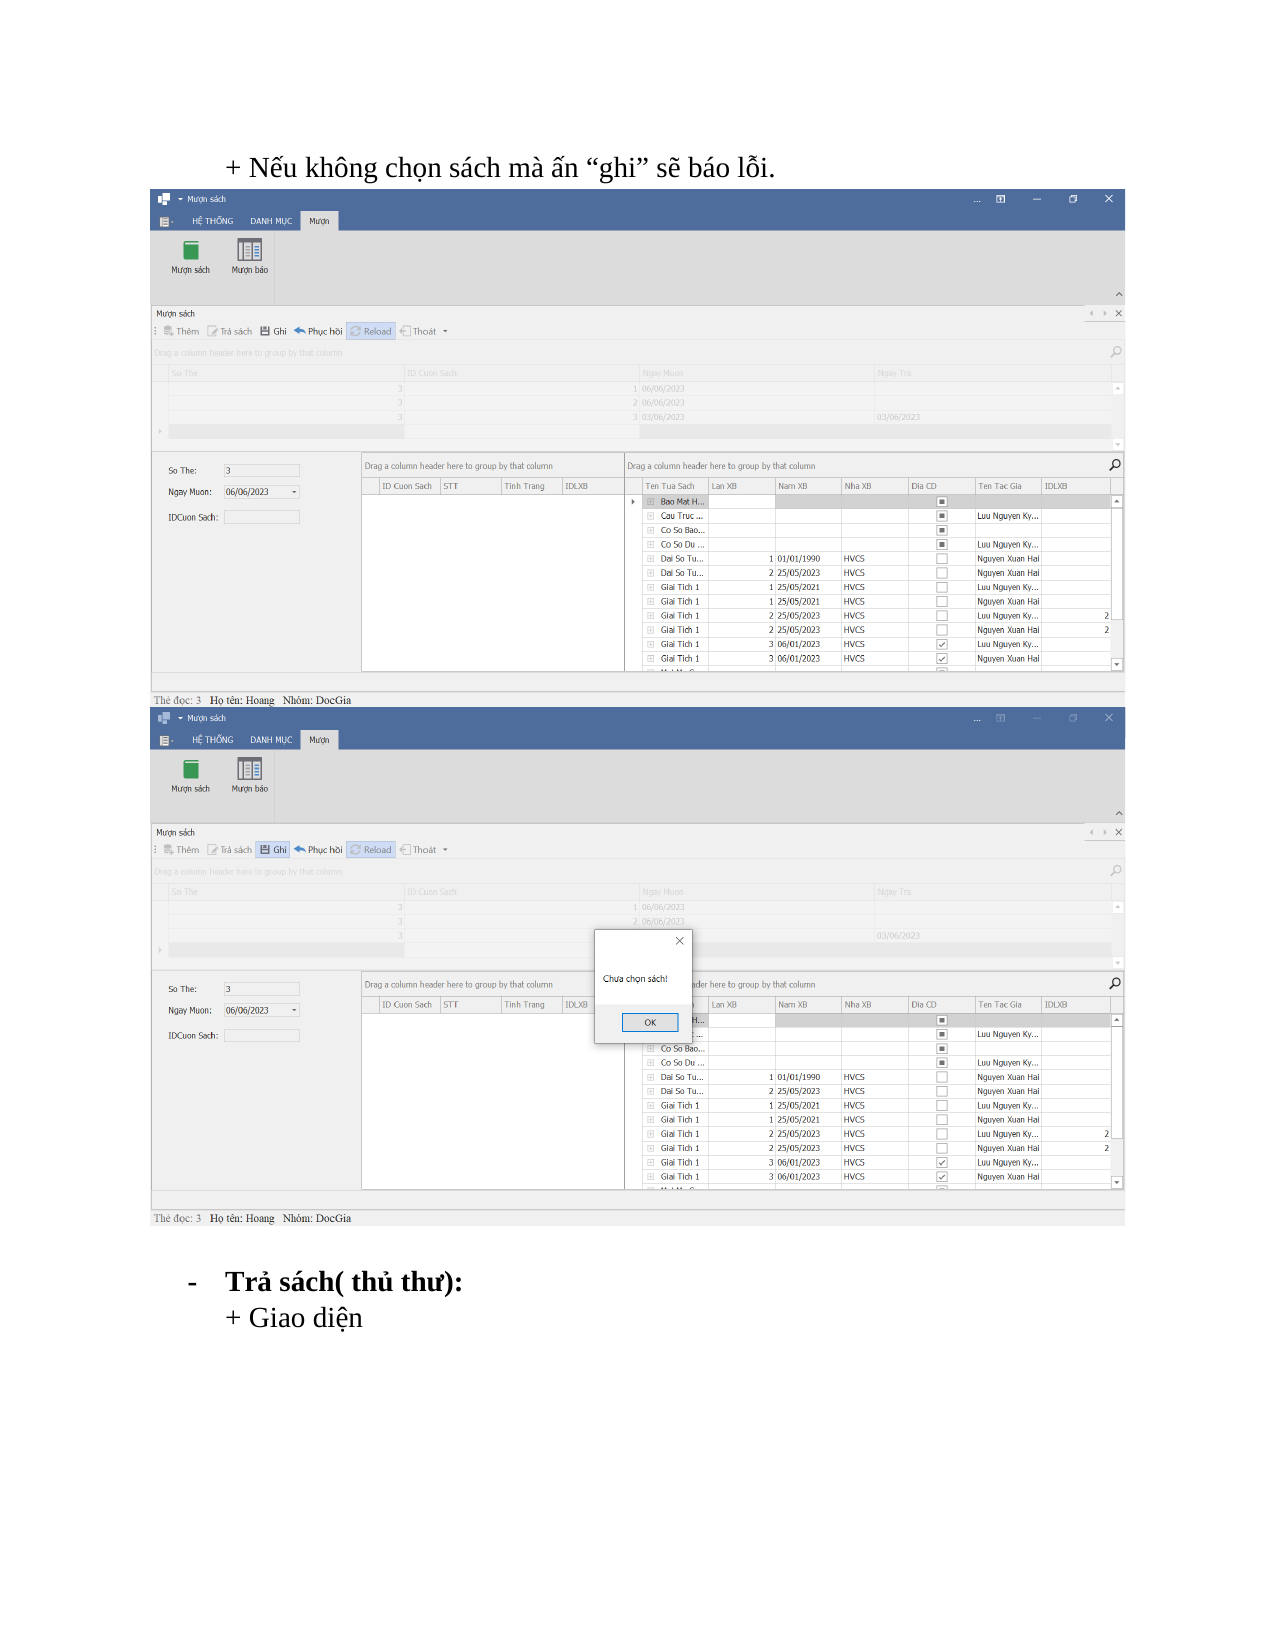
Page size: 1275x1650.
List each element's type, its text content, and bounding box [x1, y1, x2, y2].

list + Giao diện [225, 1300, 1125, 1333]
list Trả sách( thủ thư): [187, 1264, 1125, 1297]
picture [150, 189, 1125, 1226]
list + Nếu không chọn sách mà ấn “ghi” sẽ báo lỗi. [225, 150, 1125, 183]
